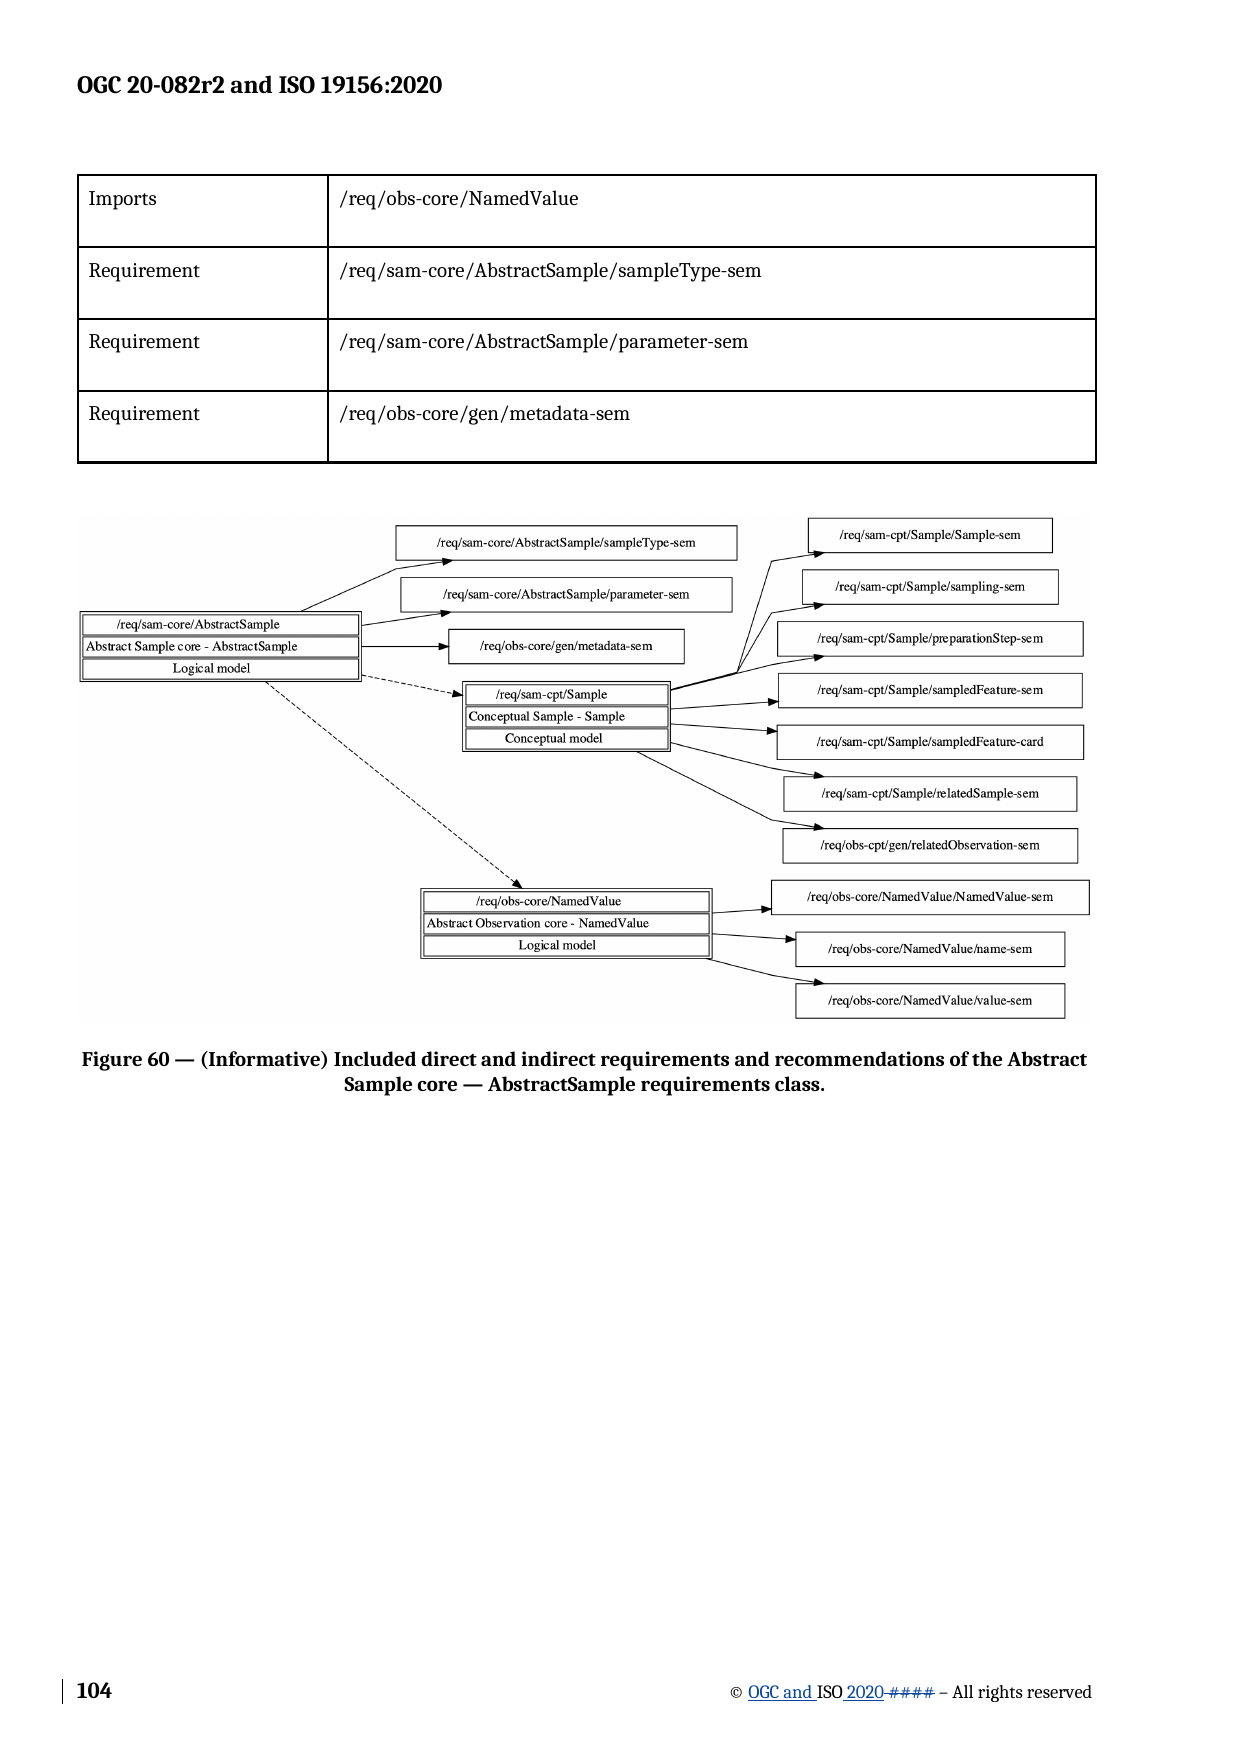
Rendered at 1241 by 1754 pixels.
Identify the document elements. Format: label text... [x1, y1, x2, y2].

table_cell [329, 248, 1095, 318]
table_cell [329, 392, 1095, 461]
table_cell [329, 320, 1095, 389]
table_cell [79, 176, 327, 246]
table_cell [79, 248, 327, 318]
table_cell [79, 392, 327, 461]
text Figure 60 — (Informative) Included direct and indirect requirements and recommendations of the Abstract Sample core — AbstractSample requirements class. [77, 1047, 1092, 1097]
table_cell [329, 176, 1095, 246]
picture [76, 514, 1093, 1022]
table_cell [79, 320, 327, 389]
